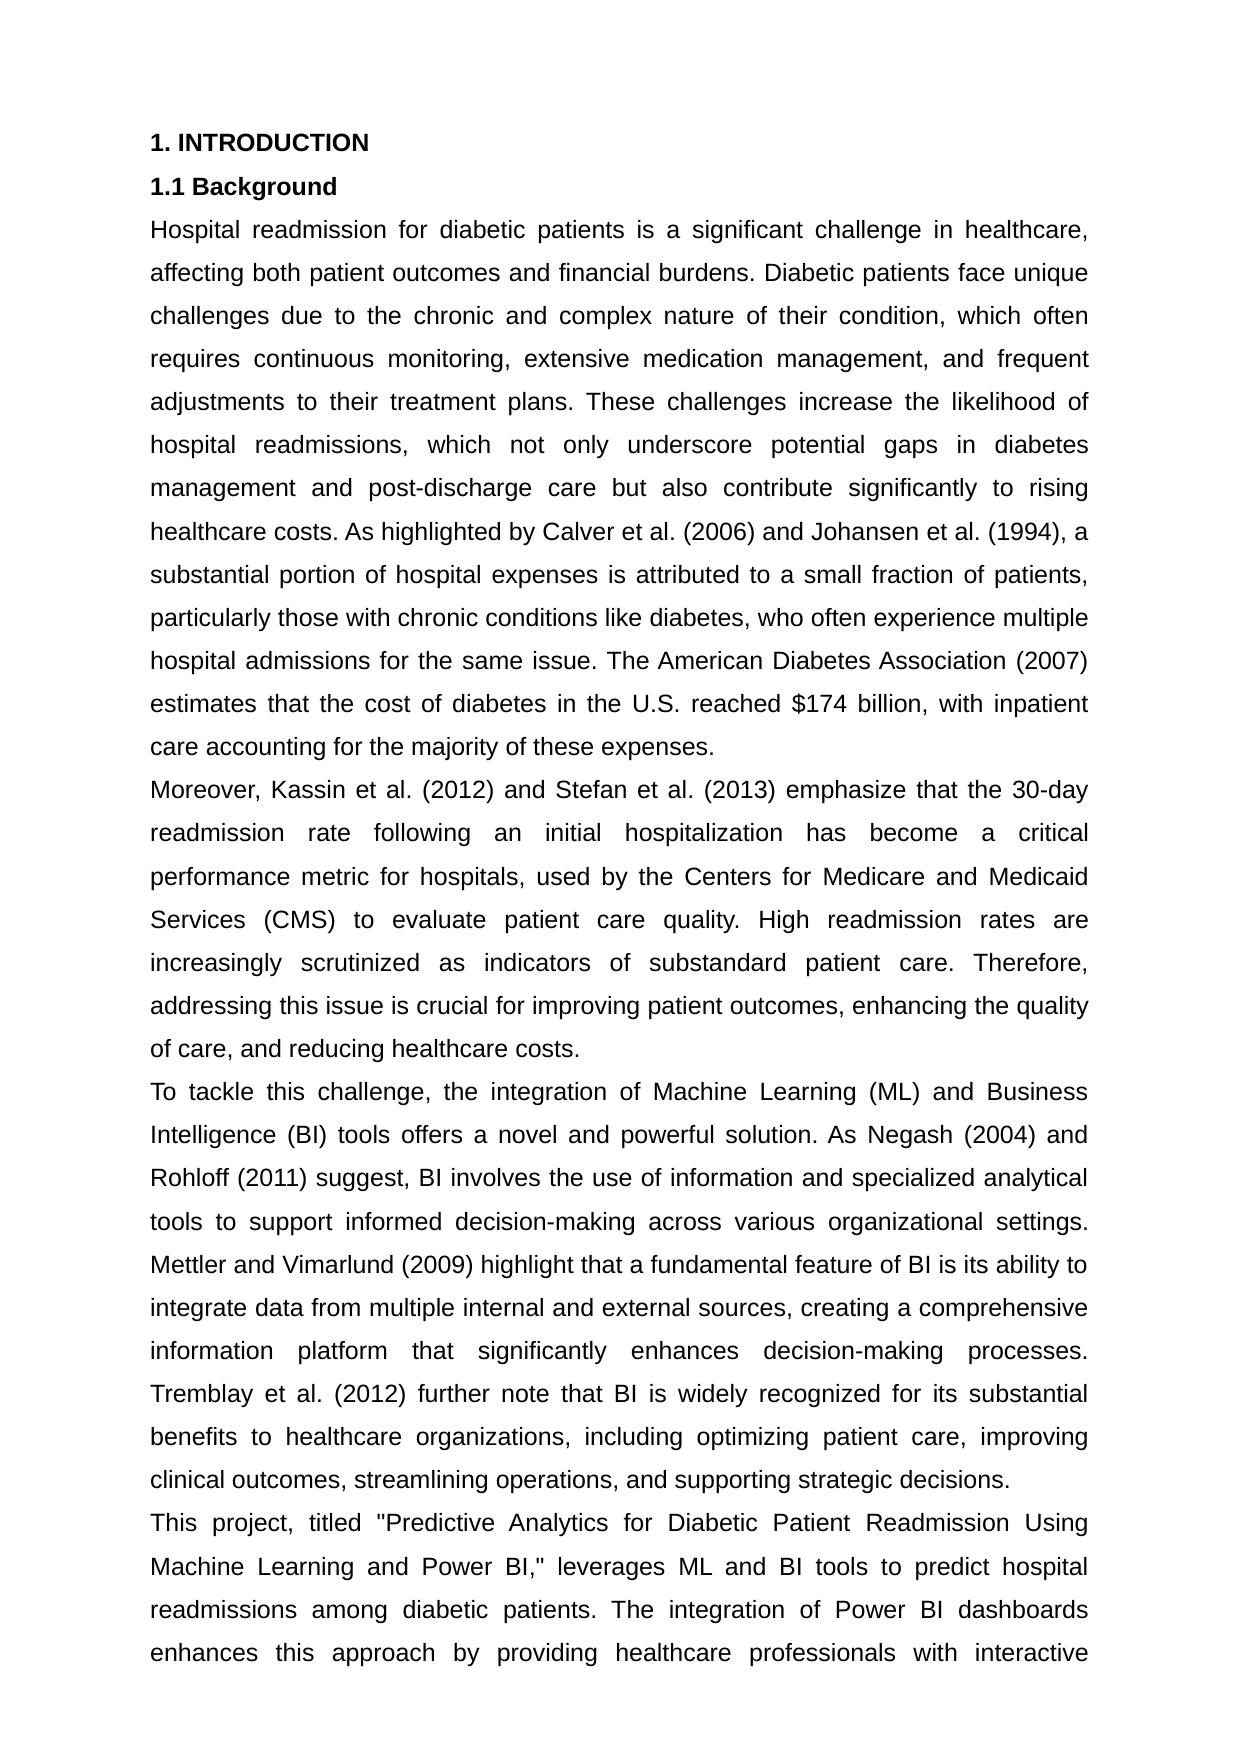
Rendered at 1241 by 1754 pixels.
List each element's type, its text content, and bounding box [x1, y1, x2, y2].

text 1.1 Background [150, 172, 1090, 200]
text To tackle this challenge, the integration of Machine Learning (ML) and Business Intelligence (BI) tools offers a novel and powerful solution. As Negash (2004) and Rohloff (2011) suggest, BI involves the use of information and specialized analytical tools to support informed decision-making across various organizational settings. Mettler and Vimarlund (2009) highlight that a fundamental feature of BI is its ability to integrate data from multiple internal and external sources, creating a comprehensive information platform that significantly enhances decision-making processes. Tremblay et al. (2012) further note that BI is widely recognized for its substantial benefits to healthcare organizations, including optimizing patient care, improving clinical outcomes, streamlining operations, and supporting strategic decisions. [150, 1077, 1090, 1494]
text Hospital readmission for diabetic patients is a significant challenge in healthcare, affecting both patient outcomes and financial burdens. Diabetic patients face unique challenges due to the chronic and complex nature of their condition, which often requires continuous monitoring, extensive medication management, and frequent adjustments to their treatment plans. These challenges increase the likelihood of hospital readmissions, which not only underscore potential gaps in diabetes management and post-discharge care but also contribute significantly to rising healthcare costs. As highlighted by Calver et al. (2006) and Johansen et al. (1994), a substantial portion of hospital expenses is attributed to a small fraction of patients, particularly those with chronic conditions like diabetes, who often experience multiple hospital admissions for the same issue. The American Diabetes Association (2007) estimates that the cost of diabetes in the U.S. reached $174 billion, with inpatient care accounting for the majority of these expenses. [150, 215, 1090, 761]
subtitle 1. INTRODUCTION [150, 128, 1090, 157]
text Moreover, Kassin et al. (2012) and Stefan et al. (2013) emphasize that the 30-day readmission rate following an initial hospitalization has become a critical performance metric for hospitals, used by the Centers for Medicare and Medicaid Services (CMS) to evaluate patient care quality. High readmission rates are increasingly scrutinized as indicators of substandard patient care. Therefore, addressing this issue is crucial for improving patient outcomes, enhancing the quality of care, and reducing healthcare costs. [150, 775, 1090, 1063]
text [150, 1508, 1090, 1667]
